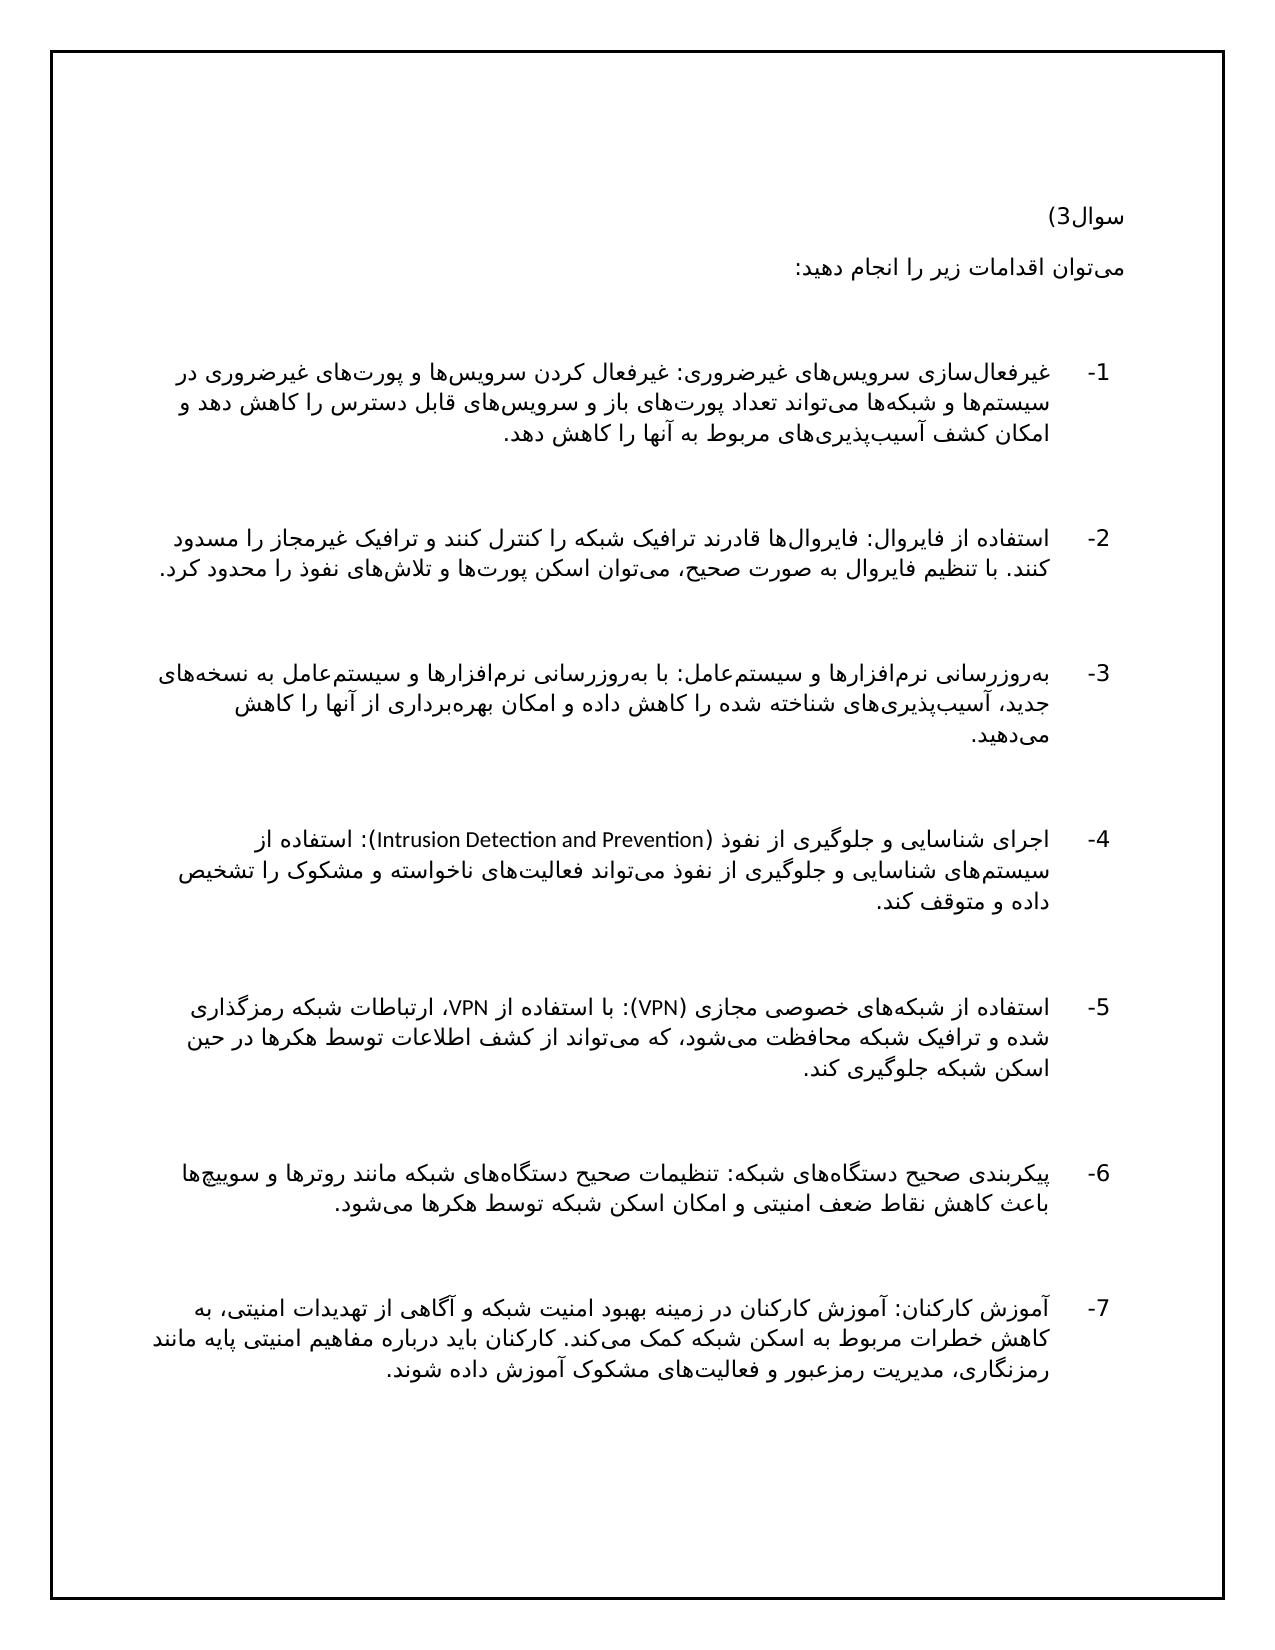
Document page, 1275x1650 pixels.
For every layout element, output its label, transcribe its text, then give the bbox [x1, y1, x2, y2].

list استفاده از شبکه‌های خصوصی مجازی (VPN): با استفاده از VPN، ارتباطات شبکه رمزگذاری شده و ترافیک شبکه محافظت می‌شود، که می‌تواند از کشف اطلاعات توسط هکرها در حین اسکن شبکه جلوگیری کند. [150, 993, 1087, 1082]
list پیکربندی صحیح دستگاه‌های شبکه: تنظیمات صحیح دستگاه‌های شبکه مانند روترها و سوییچ‌ها باعث کاهش نقاط ضعف امنیتی و امکان اسکن شبکه توسط هکرها می‌شود. [150, 1160, 1087, 1217]
text می‌توان اقدامات زیر را انجام دهید: [150, 254, 1125, 281]
list اجرای شناسایی و جلوگیری از نفوذ (Intrusion Detection and Prevention): استفاده از سیستم‌های شناسایی و جلوگیری از نفوذ می‌تواند فعالیت‌های ناخواسته و مشکوک را تشخیص داده و متوقف کند. [150, 826, 1087, 915]
list به‌روزرسانی نرم‌افزارها و سیستم‌عامل: با به‌روزرسانی نرم‌افزارها و سیستم‌عامل به نسخه‌های جدید، آسیب‌پذیری‌های شناخته شده را کاهش داده و امکان بهره‌برداری از آنها را کاهش می‌دهید. [150, 660, 1087, 748]
list آموزش کارکنان: آموزش کارکنان در زمینه بهبود امنیت شبکه و آگاهی از تهدیدات امنیتی، به کاهش خطرات مربوط به اسکن شبکه کمک می‌کند. کارکنان باید درباره مفاهیم امنیتی پایه مانند رمزنگاری، مدیریت رمزعبور و فعالیت‌های مشکوک آموزش داده شوند. [150, 1295, 1087, 1383]
list غیرفعال‌سازی سرویس‌های غیرضروری: غیرفعال کردن سرویس‌ها و پورت‌های غیرضروری در سیستم‌ها و شبکه‌ها می‌تواند تعداد پورت‌های باز و سرویس‌های قابل دسترس را کاهش دهد و امکان کشف آسیب‌پذیری‌های مربوط به آنها را کاهش دهد. [150, 359, 1087, 447]
text سوال3) [150, 203, 1125, 230]
list استفاده از فایروال: فایروال‌ها قادرند ترافیک شبکه را کنترل کنند و ترافیک غیرمجاز را مسدود کنند. با تنظیم فایروال به صورت صحیح، می‌توان اسکن پورت‌ها و تلاش‌های نفوذ را محدود کرد. [150, 525, 1087, 582]
